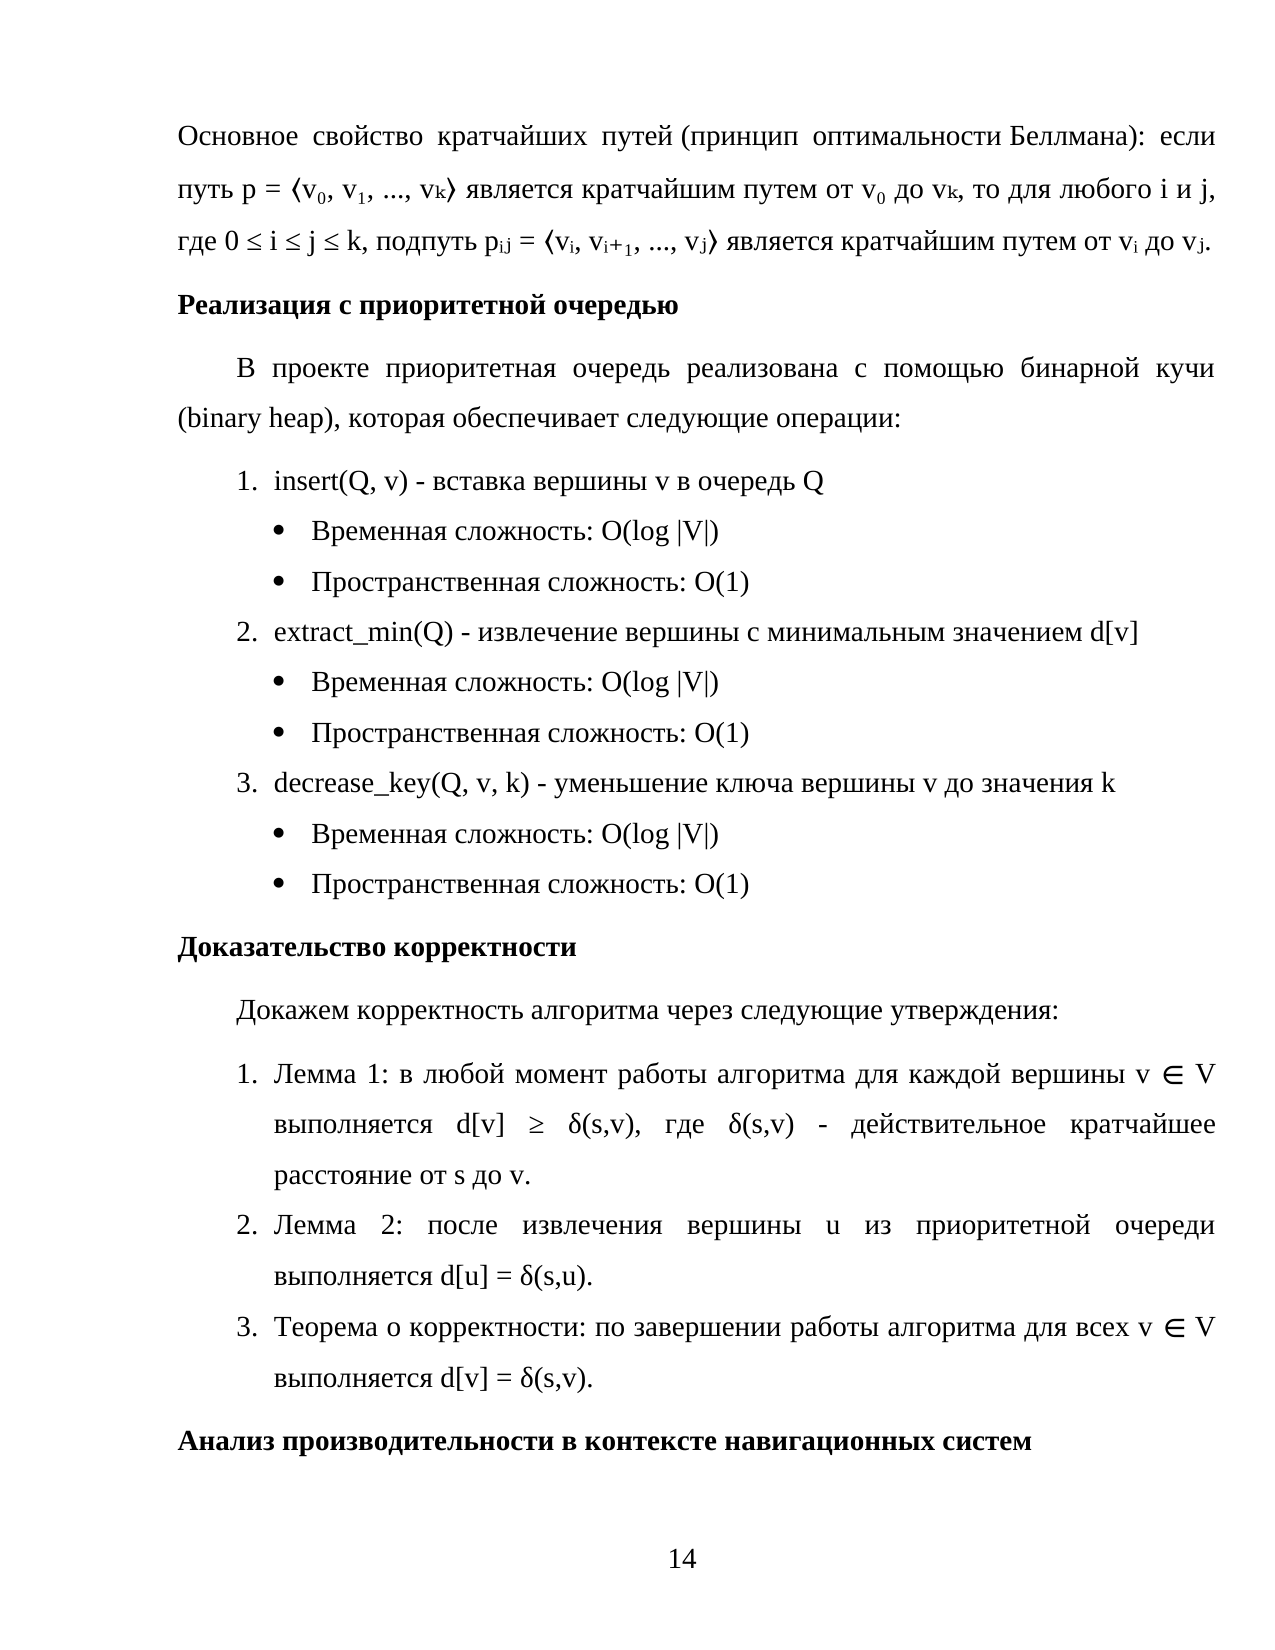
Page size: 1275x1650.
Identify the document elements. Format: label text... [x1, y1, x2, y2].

list insert(Q, v) - вставка вершины v в очередь Q [236, 463, 1216, 497]
text Анализ производительности в контексте навигационных систем [177, 1423, 1216, 1456]
list Пространственная сложность: O(1) [274, 715, 1216, 749]
list Пространственная сложность: O(1) [274, 866, 1216, 900]
list Временная сложность: O(log |V|) [274, 664, 1216, 698]
list Временная сложность: O(log |V|) [274, 816, 1216, 849]
text Доказательство корректности [177, 929, 1216, 963]
list Временная сложность: O(log |V|) [274, 513, 1216, 547]
text В проекте приоритетная очередь реализована с помощью бинарной кучи (binary heap), которая обеспечивает следующие операции: [177, 350, 1216, 434]
text Реализация с приоритетной очередью [177, 287, 1216, 321]
text Основное свойство кратчайших путей (принцип оптимальности Беллмана): если путь p = ⟨v₀, v₁, ..., vₖ⟩ является кратчайшим путем от v₀ до vₖ, то для любого i и j, где 0 ≤ i ≤ j ≤ k, подпуть pᵢⱼ = ⟨vᵢ, vᵢ₊₁, ..., vⱼ⟩ является кратчайшим путем от vᵢ до vⱼ. [177, 118, 1216, 257]
list decrease_key(Q, v, k) - уменьшение ключа вершины v до значения k [236, 765, 1216, 799]
text Докажем корректность алгоритма через следующие утверждения: [177, 992, 1216, 1025]
list Лемма 2: после извлечения вершины u из приоритетной очереди выполняется d[u] = δ(s,u). [236, 1207, 1216, 1291]
list Теорема о корректности: по завершении работы алгоритма для всех v ∈ V выполняется d[v] = δ(s,v). [236, 1308, 1216, 1393]
list Лемма 1: в любой момент работы алгоритма для каждой вершины v ∈ V выполняется d[v] ≥ δ(s,v), где δ(s,v) - действительное кратчайшее расстояние от s до v. [236, 1055, 1216, 1191]
list extract_min(Q) - извлечение вершины с минимальным значением d[v] [236, 614, 1216, 648]
list Пространственная сложность: O(1) [274, 564, 1216, 597]
